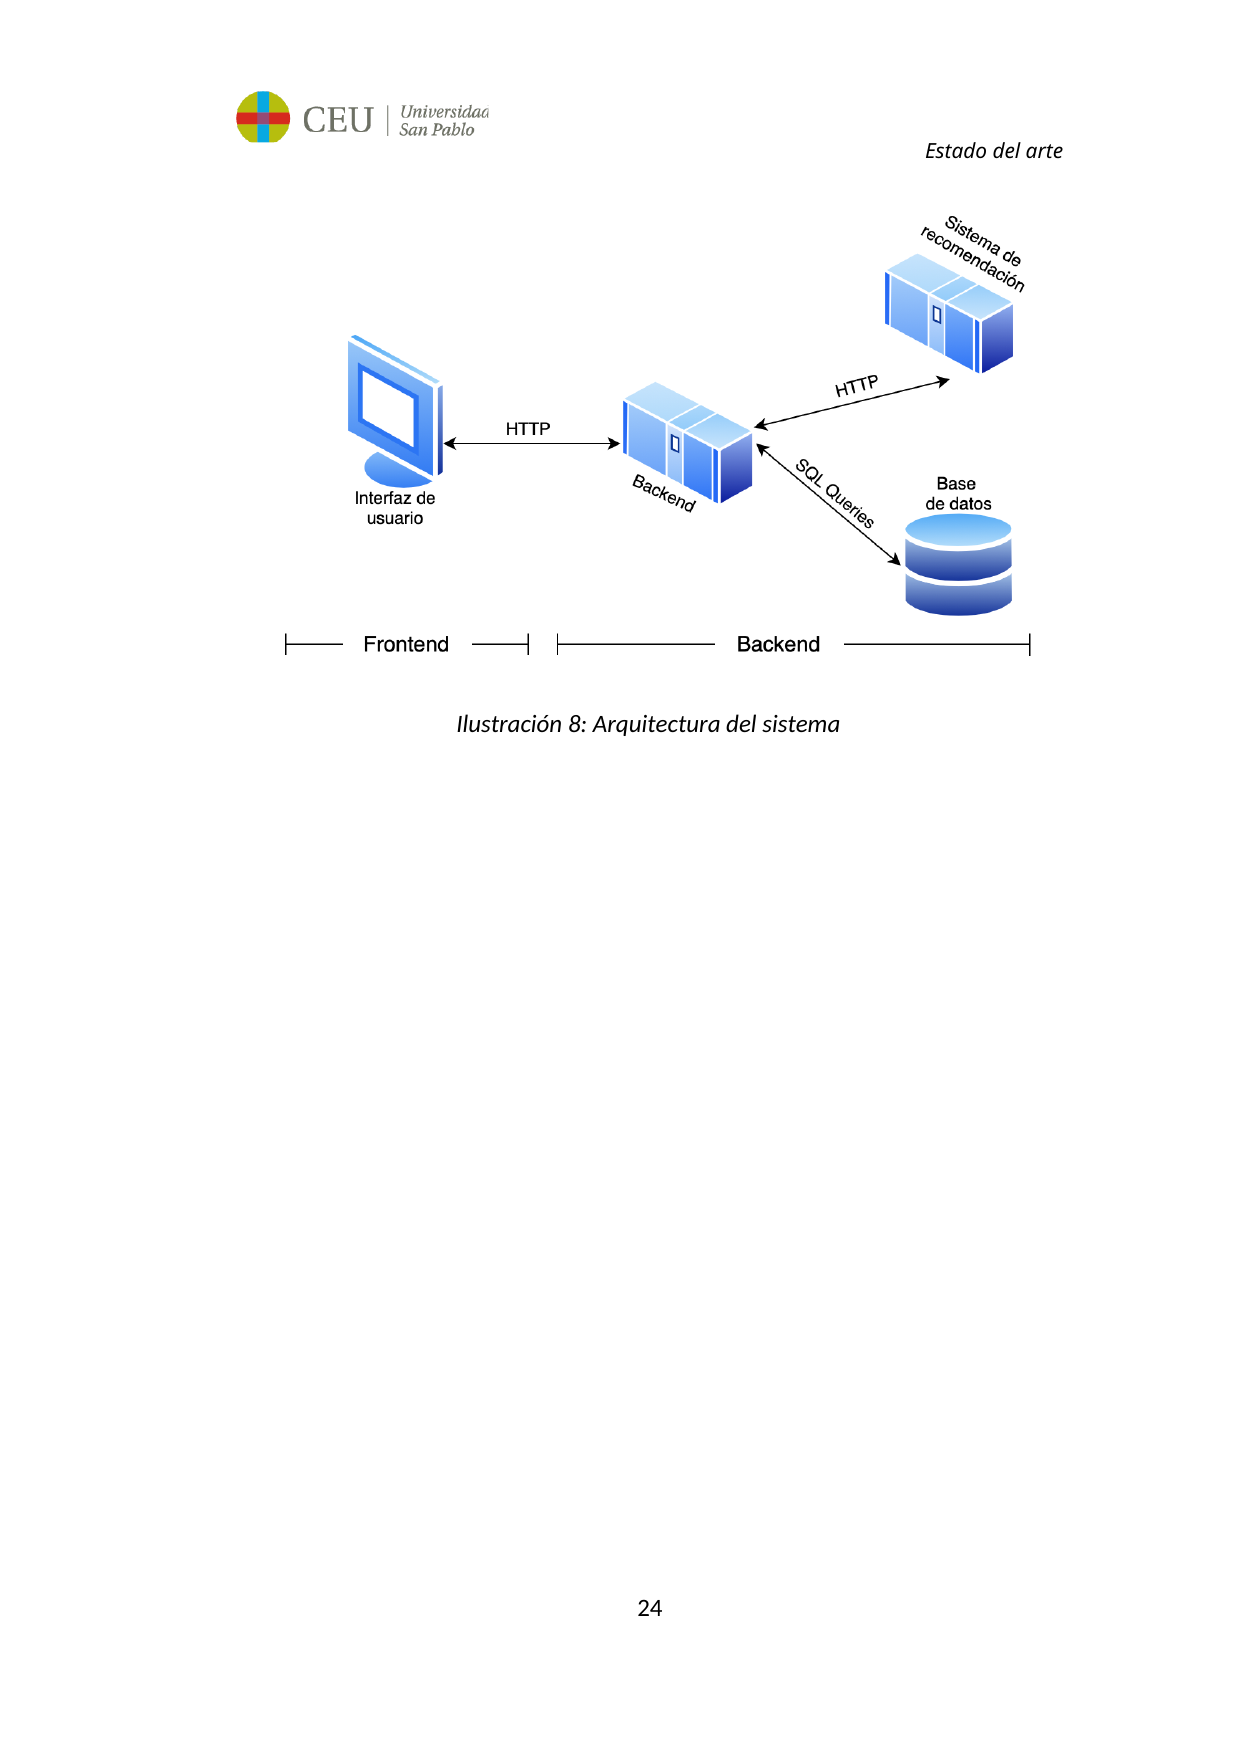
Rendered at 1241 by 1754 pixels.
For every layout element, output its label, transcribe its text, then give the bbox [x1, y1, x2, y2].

text Ilustración 8: Arquitectura del sistema [236, 709, 1063, 739]
picture [236, 206, 1063, 669]
picture [235, 89, 489, 143]
